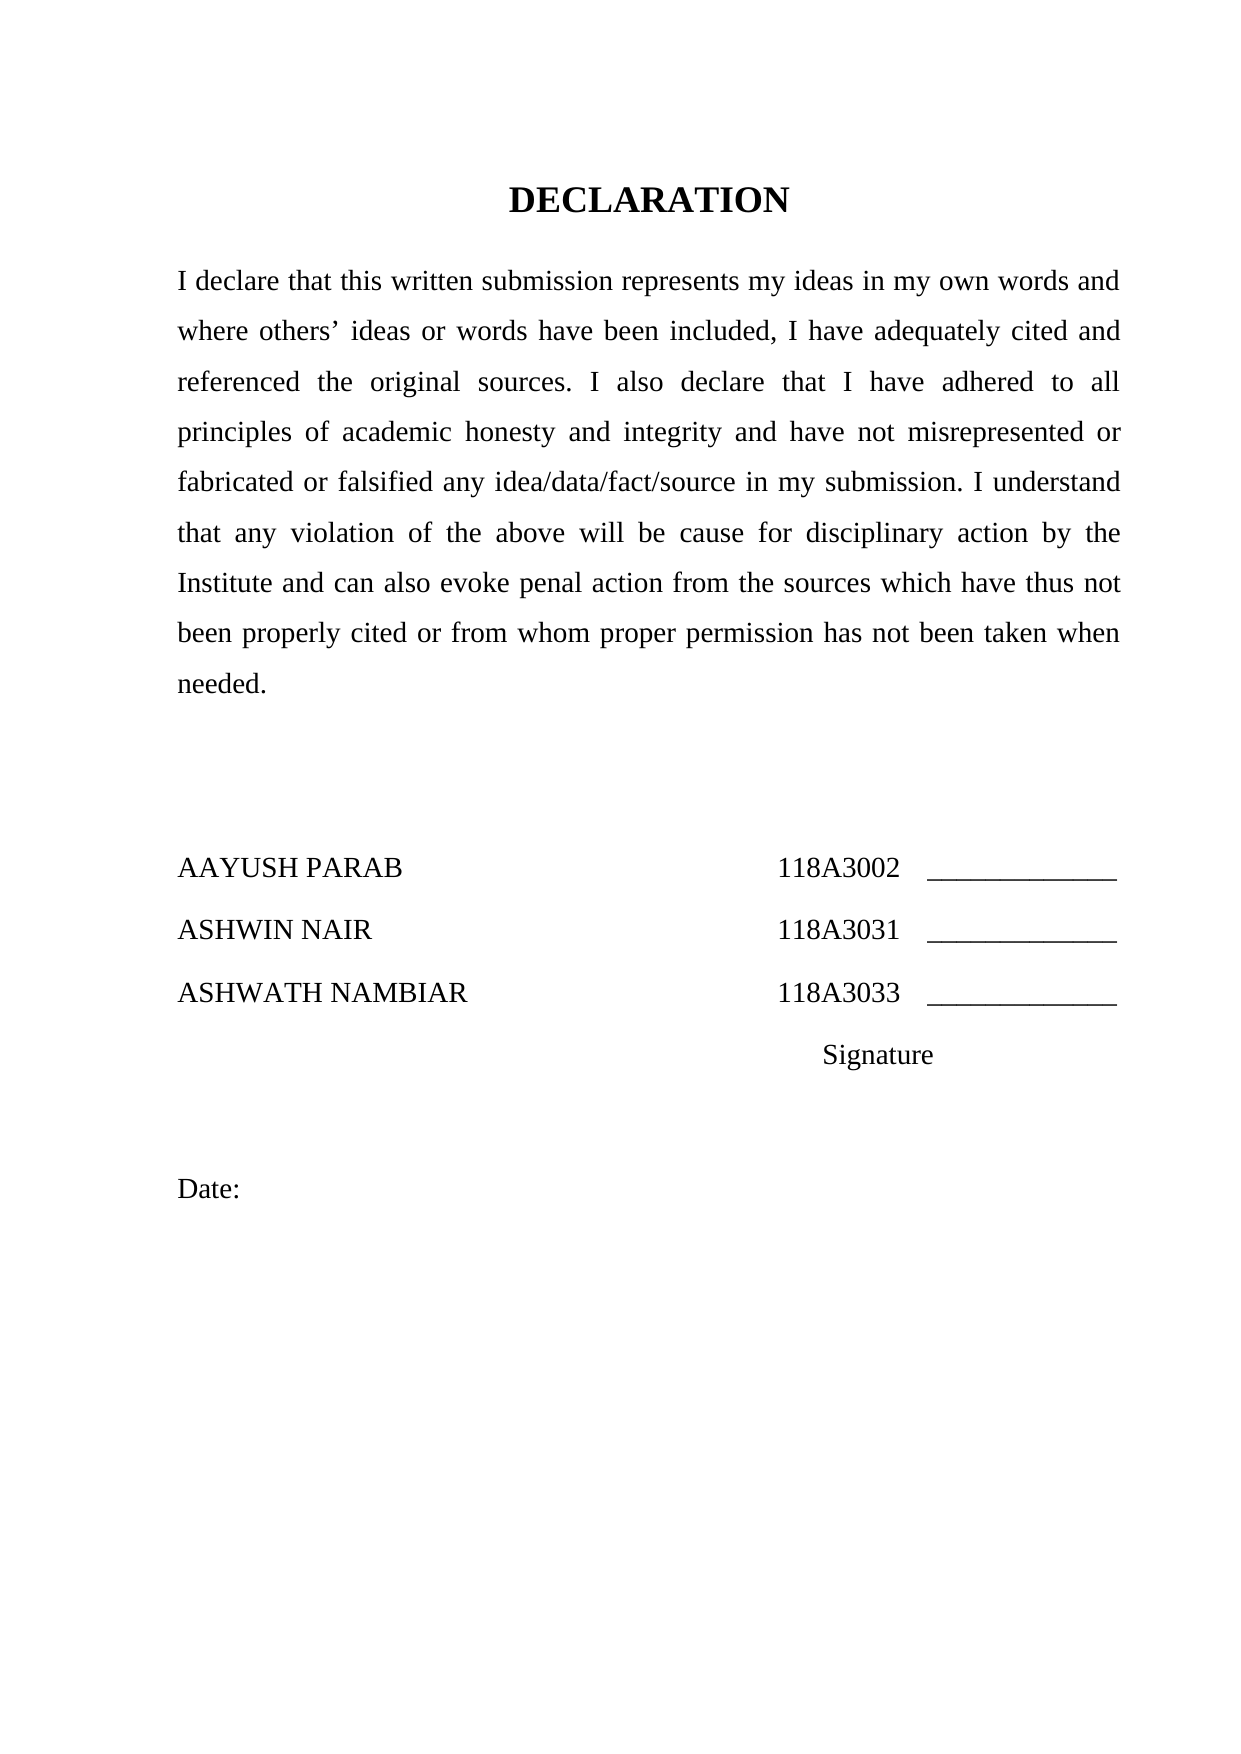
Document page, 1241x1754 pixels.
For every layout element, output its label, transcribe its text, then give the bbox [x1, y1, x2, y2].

text ASHWIN NAIR 118A3031 _____________ [177, 912, 1122, 946]
text ASHWATH NAMBIAR 118A3033 _____________ [177, 975, 1122, 1008]
text Date: [177, 1171, 1122, 1205]
text I declare that this written submission represents my ideas in my own words and where others’ ideas or words have been included, I have adequately cited and referenced the original sources. I also declare that I have adhered to all principles of academic honesty and integrity and have not misrepresented or fabricated or falsified any idea/data/fact/source in my submission. I understand that any violation of the above will be cause for disciplinary action by the Institute and can also evoke penal action from the sources which have thus not been properly cited or from whom proper permission has not been taken when needed. [177, 263, 1122, 699]
text AAYUSH PARAB 118A3002 _____________ [177, 850, 1122, 884]
text DECLARATION [177, 177, 1122, 220]
text Signature [627, 1037, 1122, 1071]
